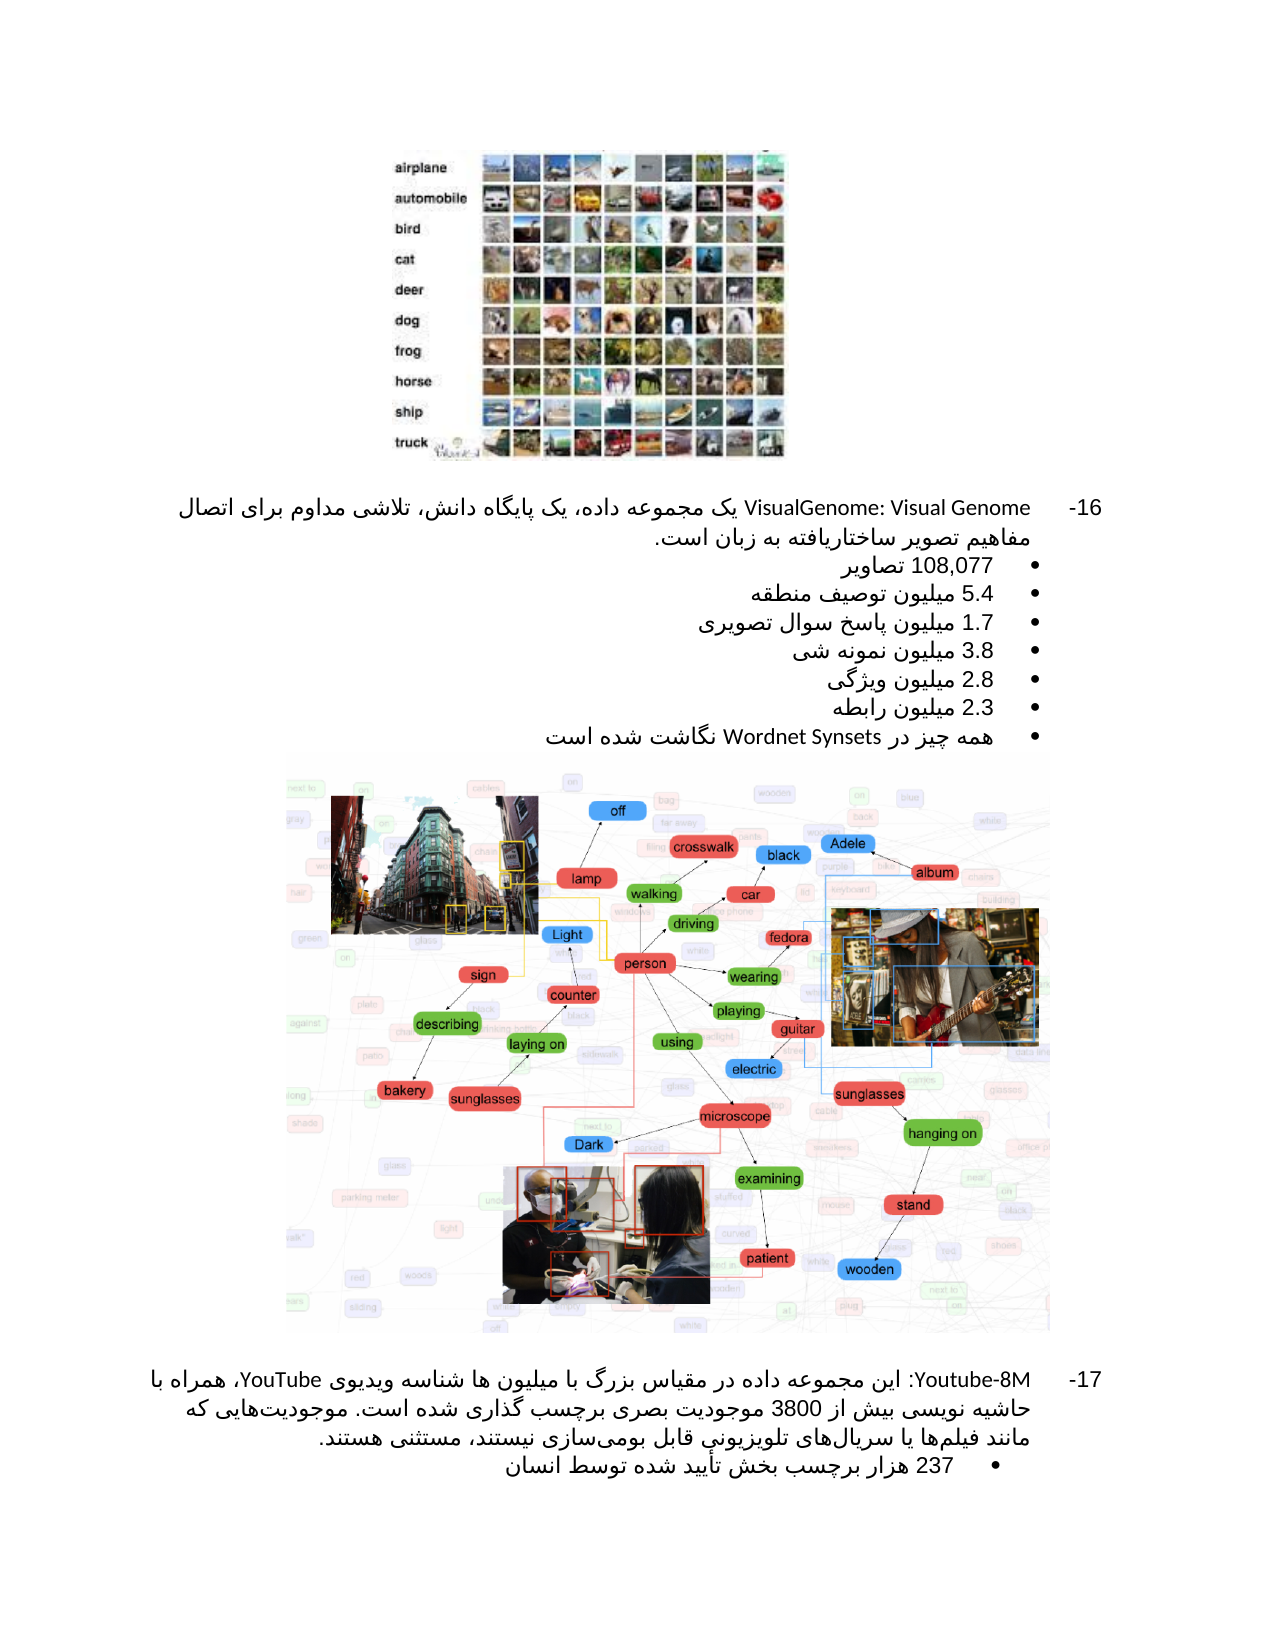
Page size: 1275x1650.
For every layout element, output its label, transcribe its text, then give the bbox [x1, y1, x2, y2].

list 237 هزار برچسب بخش تأیید شده توسط انسان [150, 1452, 992, 1478]
list 2.3 میلیون رابطه [150, 694, 1031, 720]
list 108,077 تصاویر [150, 552, 1031, 578]
list Youtube-8M: این مجموعه داده در مقیاس بزرگ با میلیون ها شناسه ویدیوی YouTube، همراه با حاشیه نویسی بیش از 3800 موجودیت بصری برچسب گذاری شده است. موجودیت‌هایی که مانند فیلم‌ها یا سریال‌های تلویزیونی قابل بومی‌سازی نیستند، مستثنی هستند. [150, 1365, 1069, 1450]
list 3.8 میلیون نمونه شی [150, 637, 1031, 663]
picture [286, 752, 1050, 1333]
list 2.8 میلیون ویژگی [150, 666, 1031, 692]
list VisualGenome: Visual Genome یک مجموعه داده، یک پایگاه دانش، تلاشی مداوم برای اتصال مفاهیم تصویر ساختاریافته به زبان است. [150, 493, 1069, 550]
list 1.7 میلیون پاسخ سوال تصویری [150, 609, 1031, 635]
picture [392, 150, 789, 461]
list همه چیز در Wordnet Synsets نگاشت شده است [150, 722, 1031, 751]
list 5.4 میلیون توصیف منطقه [150, 580, 1031, 607]
